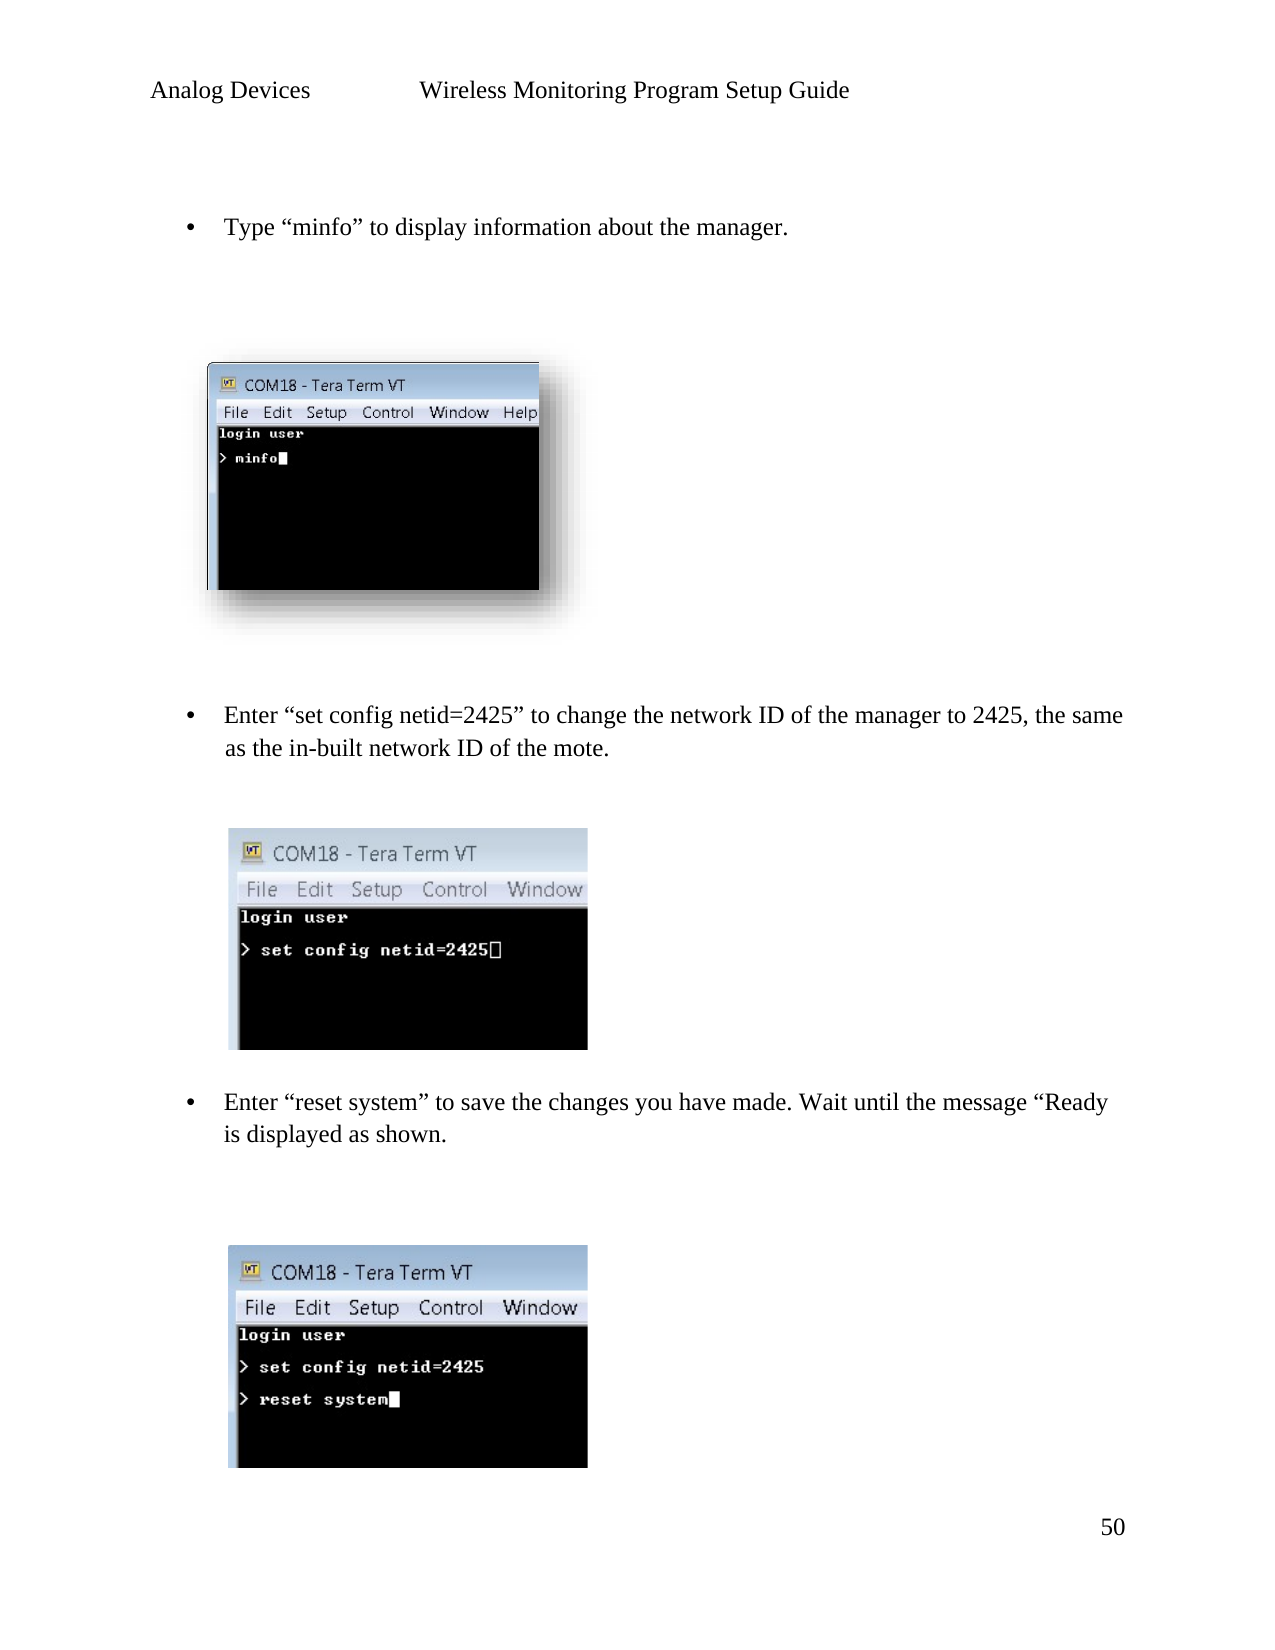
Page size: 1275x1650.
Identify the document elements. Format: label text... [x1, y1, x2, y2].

picture [228, 828, 588, 1050]
text as the in-built network ID of the mote. [225, 733, 1126, 762]
list Enter “set config netid=2425” to change the network ID of the manager to 2425, the same [186, 700, 1126, 729]
list Type “minfo” to display information about the manager. [186, 212, 1126, 241]
picture [228, 1245, 588, 1468]
picture [180, 337, 598, 646]
list Enter “reset system” to save the changes you have made. Wait until the message “Ready is displayed as shown. [186, 1087, 1126, 1148]
